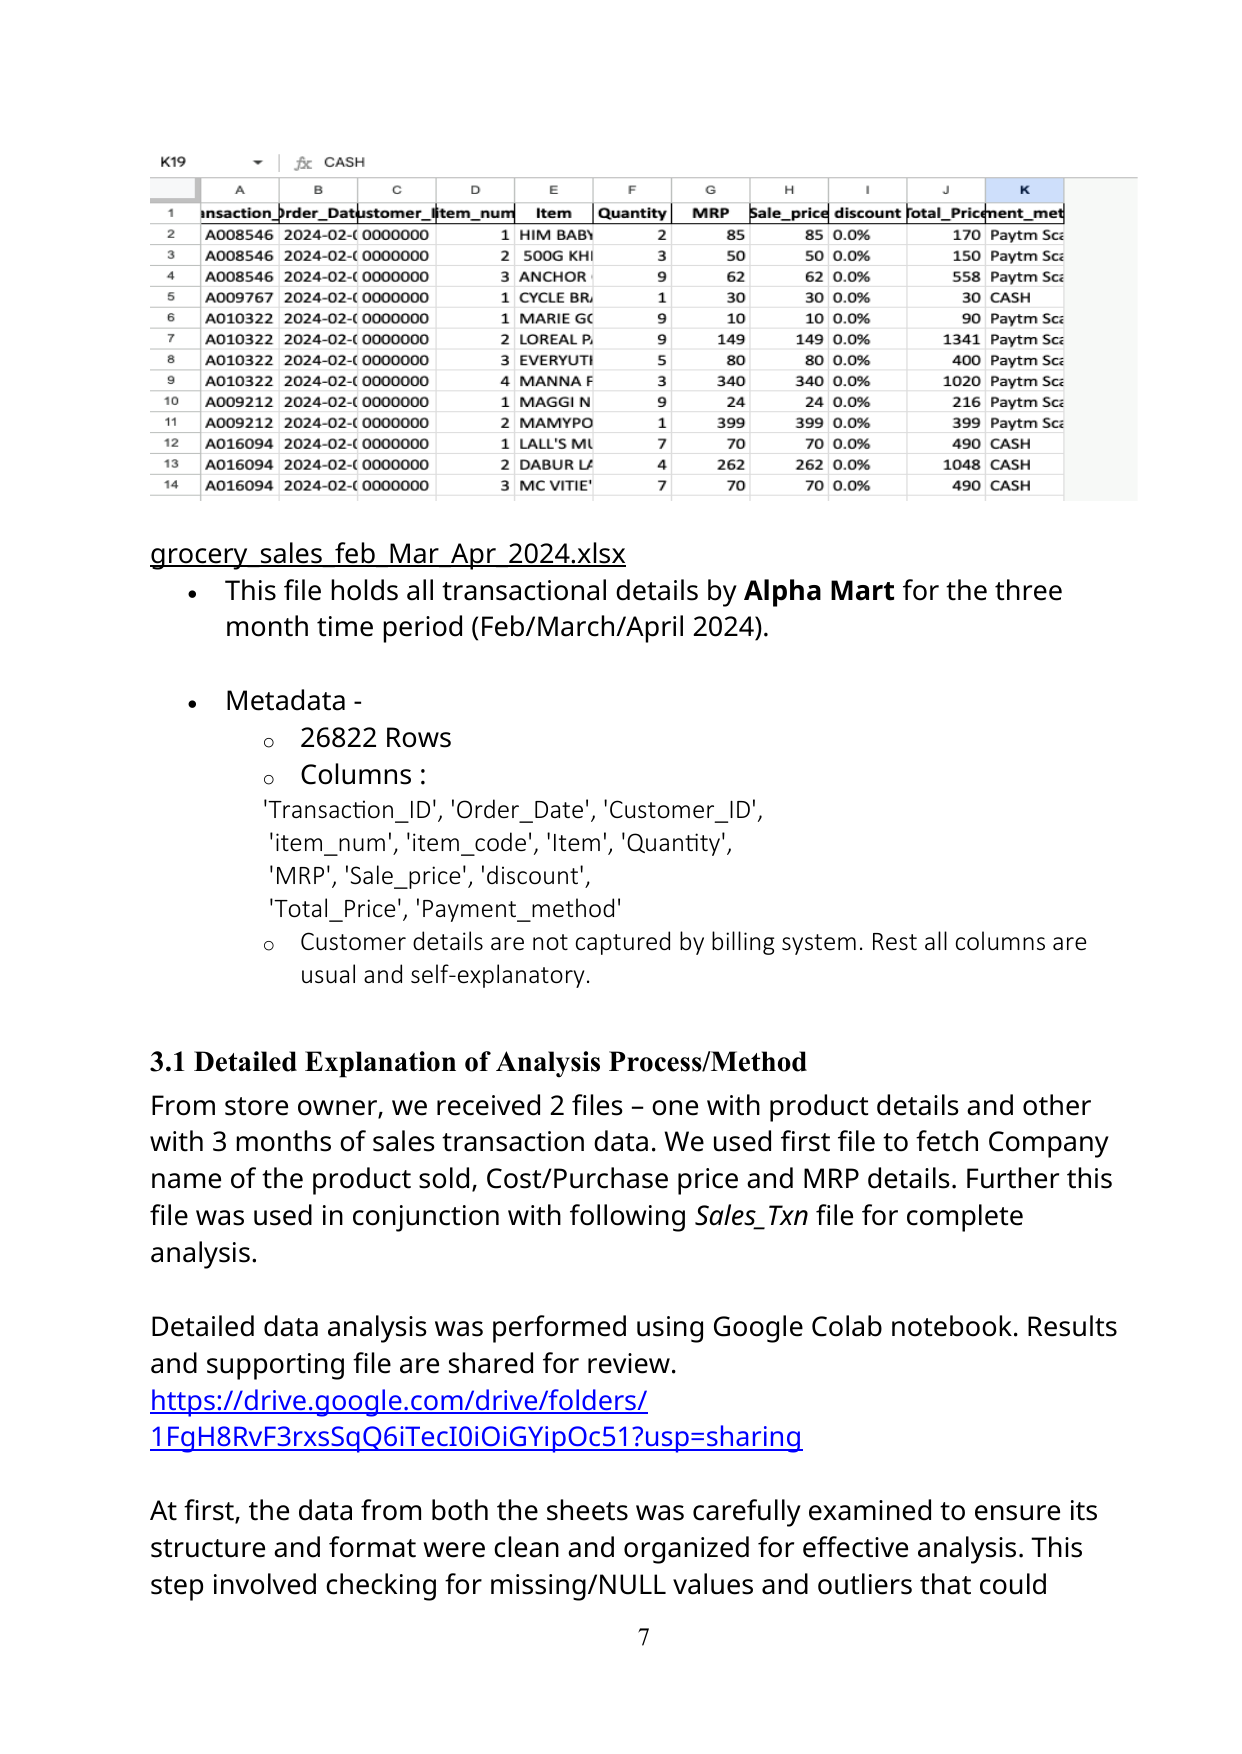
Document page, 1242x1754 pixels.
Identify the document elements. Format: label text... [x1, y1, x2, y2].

text grocery_sales_feb_Mar_Apr_2024.xlsx [150, 534, 1137, 571]
text 'item_num', 'item_code', 'Item', 'Quantity', [262, 825, 1137, 858]
list This file holds all transactional details by Alpha Mart for the three month time period (Feb/March/April 2024). [187, 571, 1137, 645]
text From store owner, we received 2 files – one with product details and other with 3 months of sales transaction data. We used first file to fetch Company name of the product sold, Cost/Purchase price and MRP details. Further this file was used in conjunction with following Sales_Txn file for complete analysis. [150, 1086, 1137, 1270]
text Detailed data analysis was performed using Google Colab notebook. Results and supporting file are shared for review. [150, 1307, 1137, 1381]
list Columns : [262, 755, 1137, 792]
list Metadata - [187, 682, 1137, 718]
text 'Transaction_ID', 'Order_Date', 'Customer_ID', [262, 792, 1137, 825]
text https://drive.google.com/drive/folders/1FgH8RvF3rxsSqQ6iTecI0iOiGYipOc51?usp=sharing [150, 1381, 1137, 1455]
list 26822 Rows [262, 718, 1137, 755]
list Customer details are not captured by billing system. Rest all columns are usual and self-explanatory. [262, 924, 1137, 990]
text 'MRP', 'Sale_price', 'discount', [262, 858, 1137, 891]
picture [150, 148, 1138, 501]
subtitle 3.1 Detailed Explanation of Analysis Process/Method [150, 1045, 1137, 1078]
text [150, 1492, 1137, 1602]
text 'Total_Price', 'Payment_method' [262, 891, 1137, 924]
